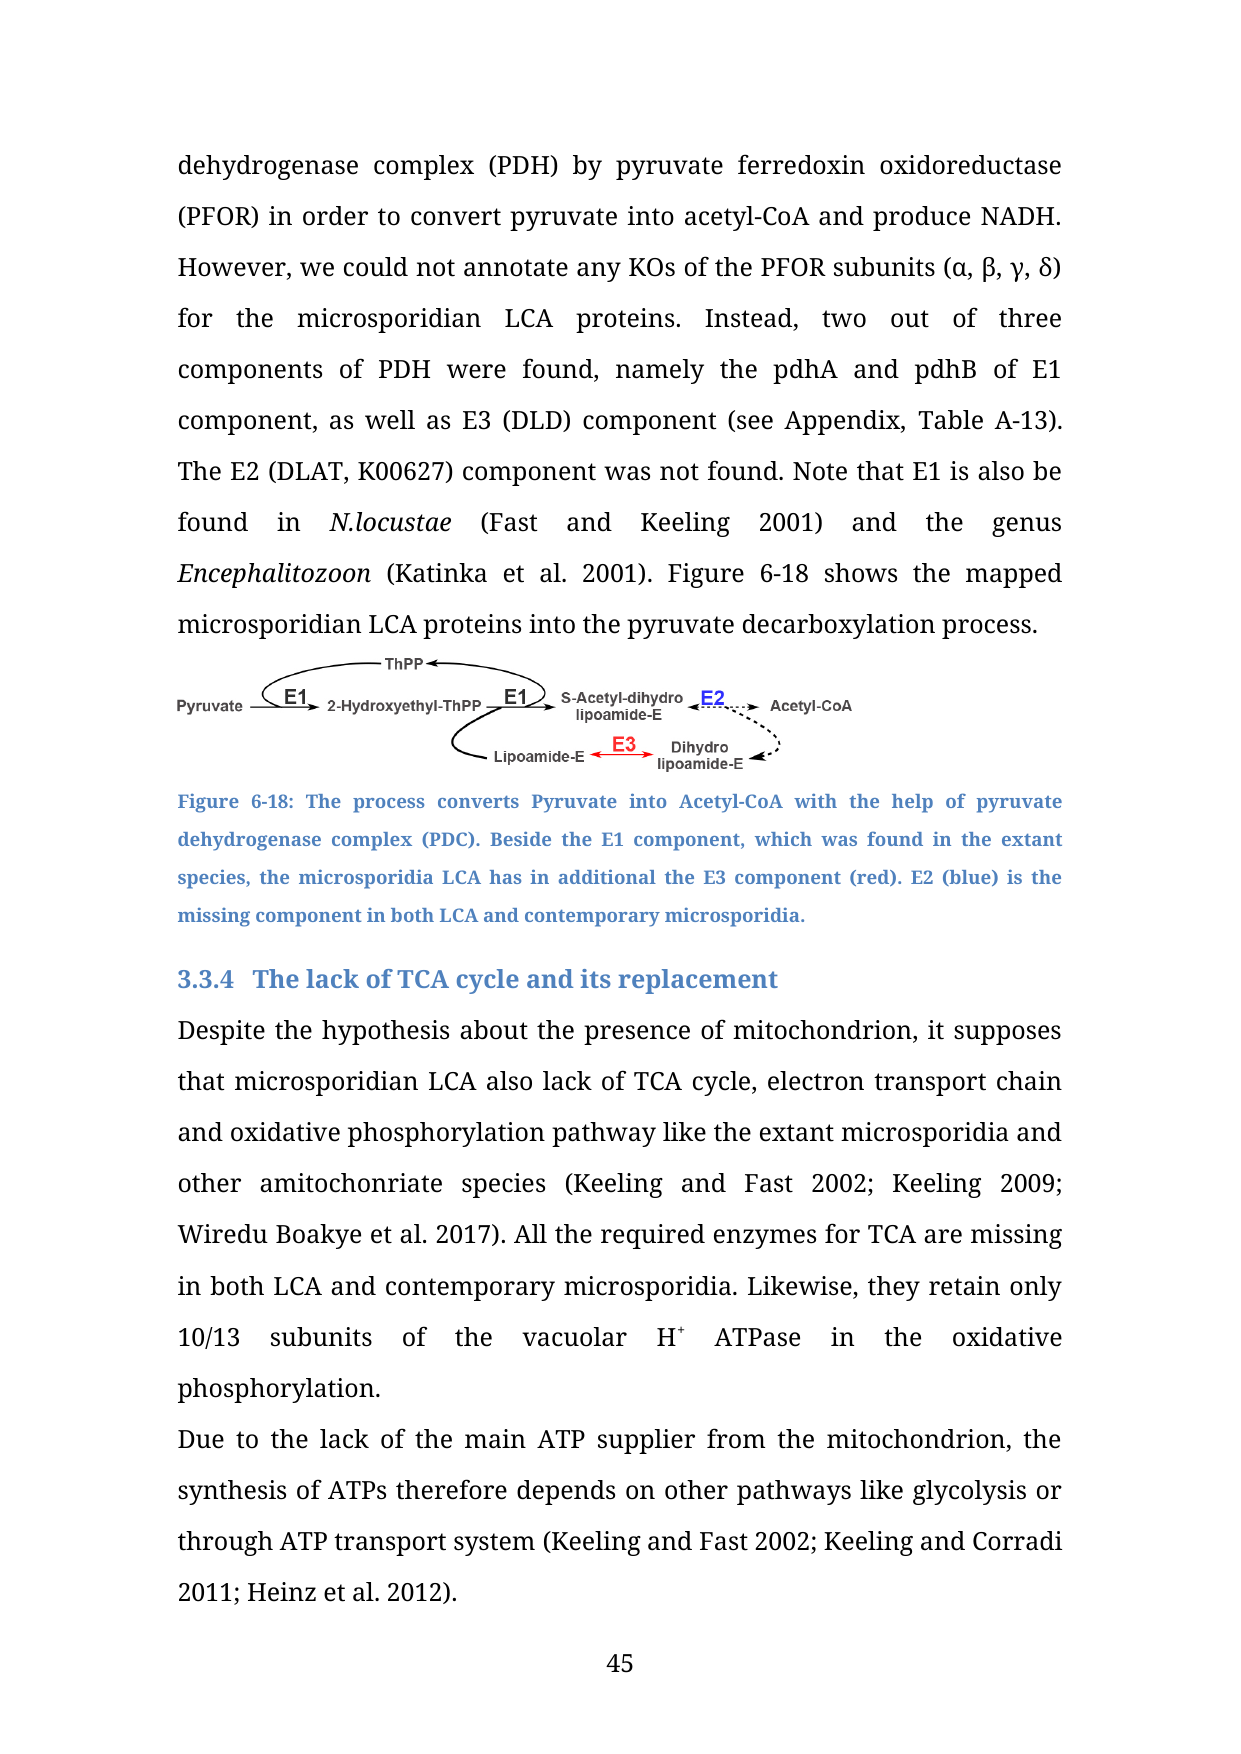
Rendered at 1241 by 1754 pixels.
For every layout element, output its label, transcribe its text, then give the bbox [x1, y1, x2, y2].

text Despite the hypothesis about the presence of mitochondrion, it supposes that microsporidian LCA also lack of TCA cycle, electron transport chain and oxidative phosphorylation pathway like the extant microsporidia and other amitochonriate species (Keeling and Fast 2002; Keeling 2009; Wiredu Boakye et al. 2017). All the required enzymes for TCA are missing in both LCA and contemporary microsporidia. Likewise, they retain only 10/13 subunits of the vacuolar H+ ATPase in the oxidative phosphorylation. [177, 1013, 1063, 1404]
subtitle The lack of TCA cycle and its replacement [177, 962, 1063, 996]
text Due to the lack of the main ATP supplier from the mitochondrion, the synthesis of ATPs therefore depends on other pathways like glycolysis or through ATP transport system (Keeling and Fast 2002; Keeling and Corradi 2011; Heinz et al. 2012). [177, 1421, 1063, 1608]
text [177, 148, 1063, 641]
picture [177, 658, 852, 772]
